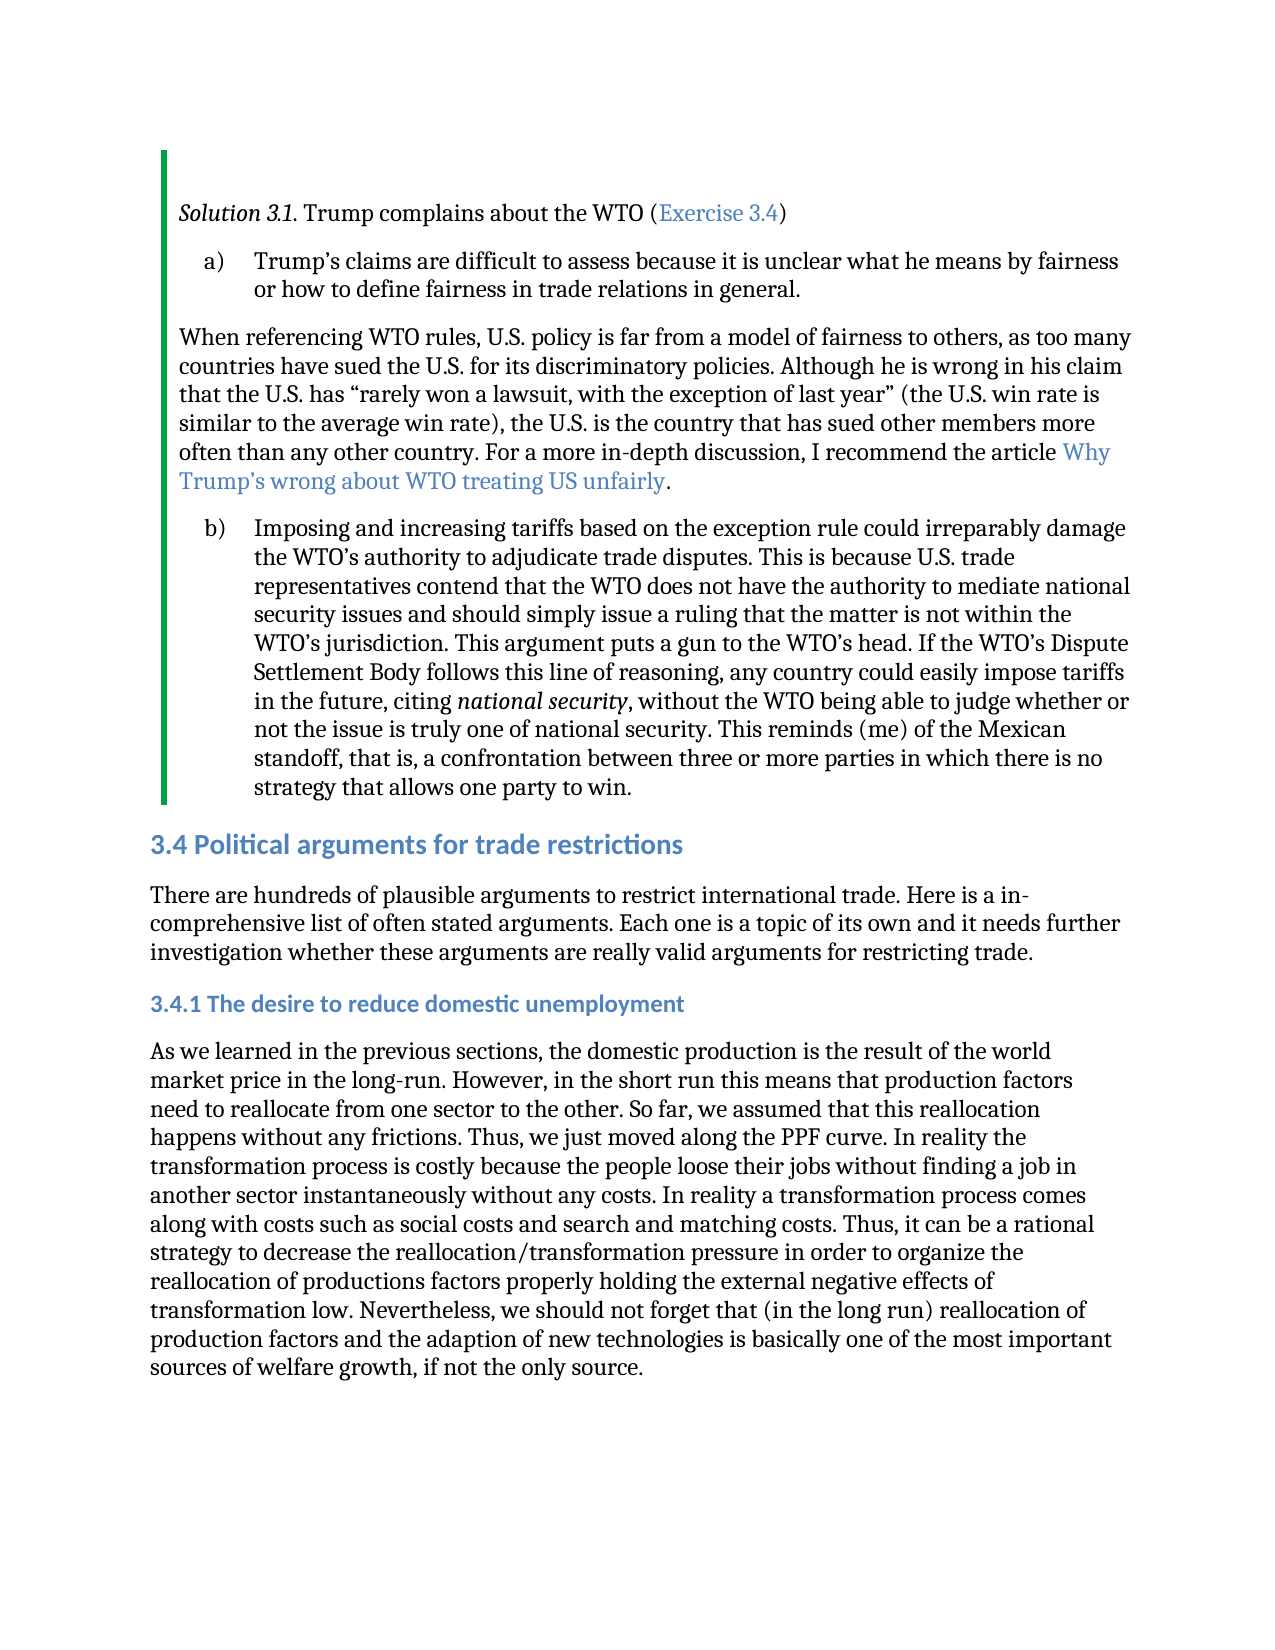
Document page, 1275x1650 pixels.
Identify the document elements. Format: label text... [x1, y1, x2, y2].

text As we learned in the previous sections, the domestic production is the result of the world market price in the long-run. However, in the short run this means that production factors need to reallocate from one sector to the other. So far, we assumed that this reallocation happens without any frictions. Thus, we just moved along the PPF curve. In reality the transformation process is costly because the people loose their jobs without finding a job in another sector instantaneously without any costs. In reality a transformation process comes along with costs such as social costs and search and matching costs. Thus, it can be a rational strategy to decrease the reallocation/transformation pressure in order to organize the reallocation of productions factors properly holding the external negative effects of transformation low. Nevertheless, we should not forget that (in the long run) reallocation of production factors and the adaption of new technologies is basically one of the most important sources of welfare growth, if not the only source. [150, 1037, 1125, 1382]
table_header Solution 3.1. Trump complains about the WTO (Exercise 3.4) Trump’s claims are difficult to assess because it is unclear what he means by fairness or how to define fairness in trade relations in general. When referencing WTO rules, U.S. policy is far from a model of fairness to others, as too many countries have sued the U.S. for its discriminatory policies. Although he is wrong in his claim that the U.S. has “rarely won a lawsuit, with the exception of last year” (the U.S. win rate is similar to the average win rate), the U.S. is the country that has sued other members more often than any other country. For a more in-depth discussion, I recommend the article Why Trump’s wrong about WTO treating US unfairly. Imposing and increasing tariffs based on the exception rule could irreparably damage the WTO’s authority to adjudicate trade disputes. This is because U.S. trade representatives contend that the WTO does not have the authority to mediate national security issues and should simply issue a ruling that the matter is not within the WTO’s jurisdiction. This argument puts a gun to the WTO’s head. If the WTO’s Dispute Settlement Body follows this line of reasoning, any country could easily impose tariffs in the future, citing national security, without the WTO being able to judge whether or not the issue is truly one of national security. This reminds (me) of the Mexican standoff, that is, a confrontation between three or more parties in which there is no strategy that allows one party to win. [167, 150, 1139, 805]
subtitle 3.4 Political arguments for trade restrictions [150, 826, 1125, 862]
subtitle 3.4.1 The desire to reduce domestic unemployment [150, 988, 1125, 1018]
text There are hundreds of plausible arguments to restrict international trade. Here is a in-comprehensive list of often stated arguments. Each one is a topic of its own and it needs further investigation whether these arguments are really valid arguments for restricting trade. [150, 881, 1125, 967]
